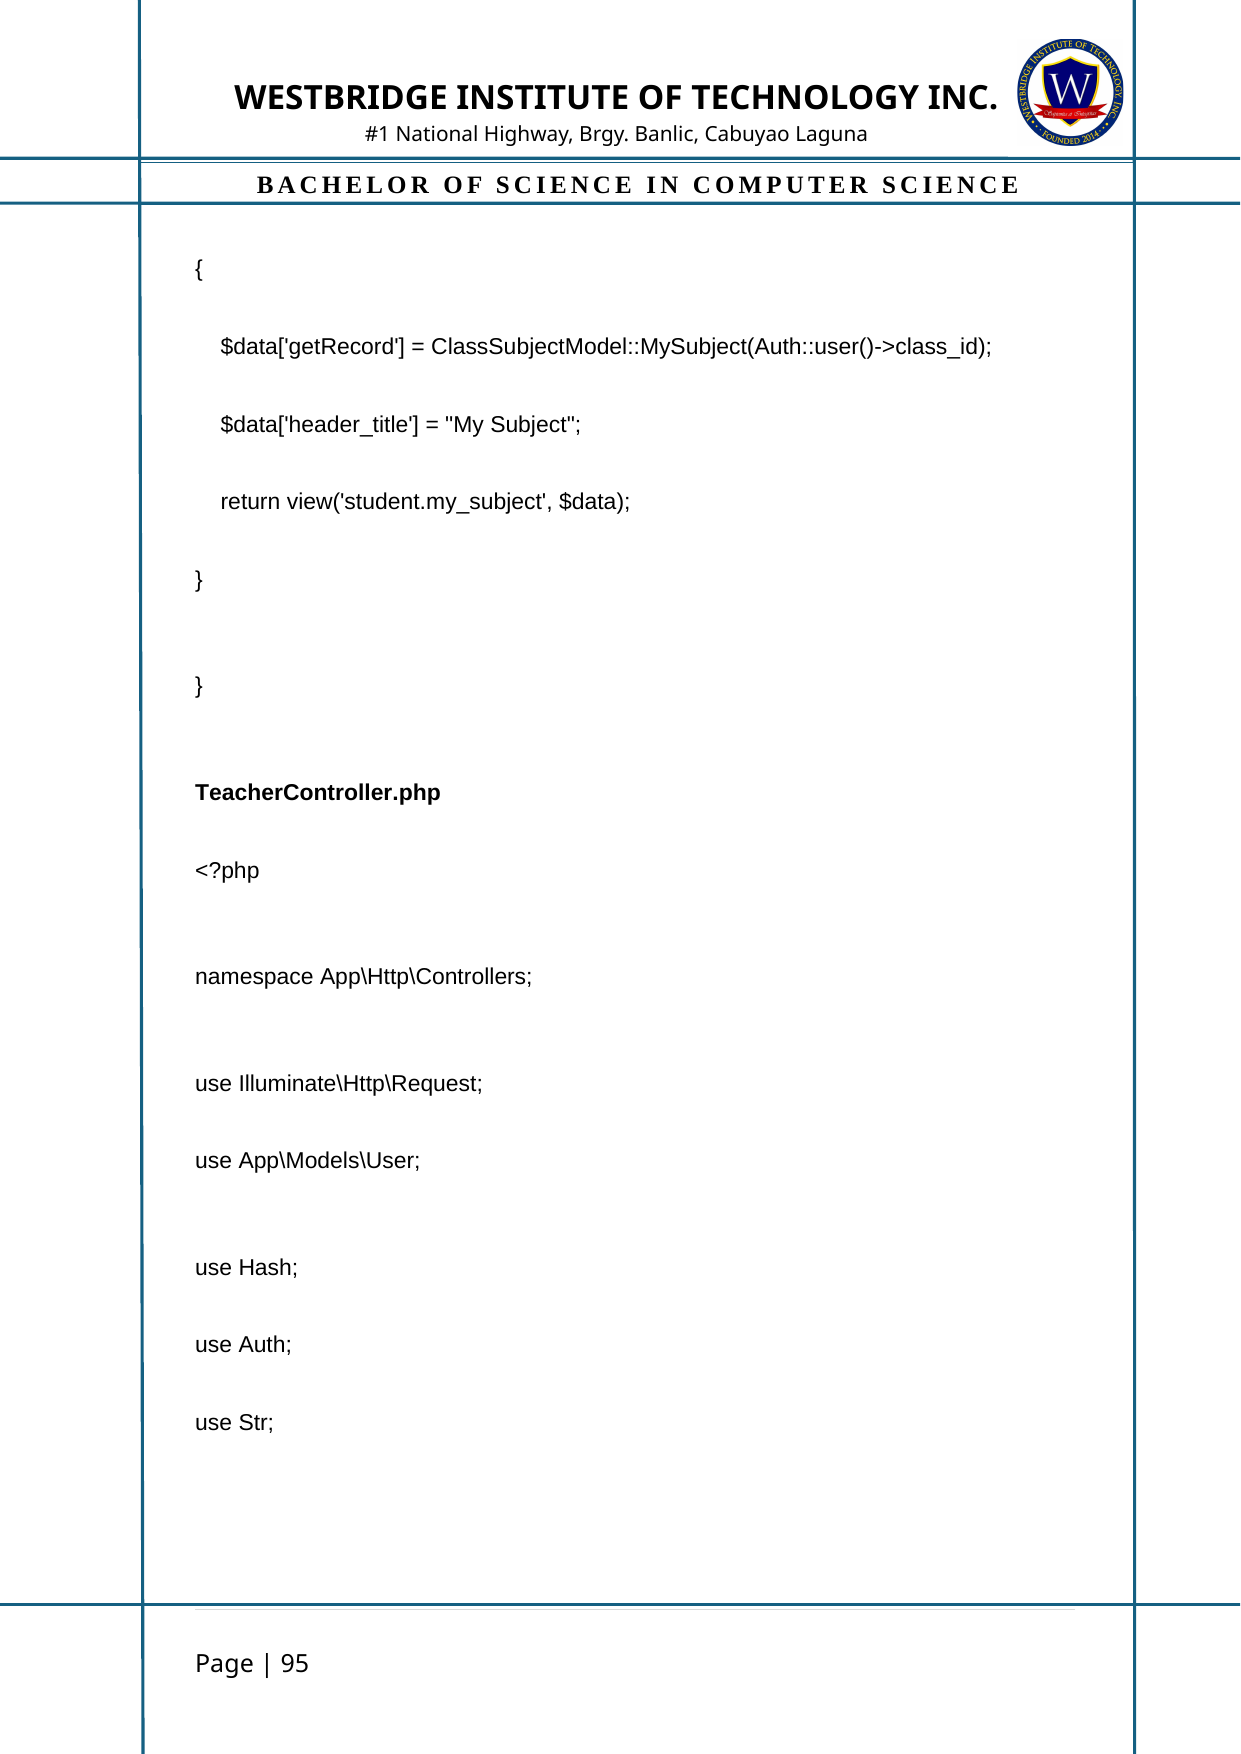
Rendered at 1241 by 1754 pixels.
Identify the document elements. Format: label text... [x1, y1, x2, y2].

text TeacherController.php [195, 779, 1075, 805]
text use Str; [195, 1409, 1075, 1435]
text } [195, 672, 1075, 699]
text use Hash; [195, 1254, 1075, 1280]
text namespace App\Http\Controllers; [195, 963, 1075, 989]
text use Auth; [195, 1331, 1075, 1358]
text return view('student.my_subject', $data); [195, 488, 1075, 514]
text $data['getRecord'] = ClassSubjectModel::MySubject(Auth::user()->class_id); [195, 333, 1075, 359]
text $data['header_title'] = "My Subject"; [195, 411, 1075, 437]
text use App\Models\User; [195, 1147, 1075, 1173]
text { [195, 255, 1075, 281]
picture [1017, 39, 1124, 146]
text <?php [195, 857, 1075, 883]
text } [195, 566, 1075, 592]
text use Illuminate\Http\Request; [195, 1069, 1075, 1096]
